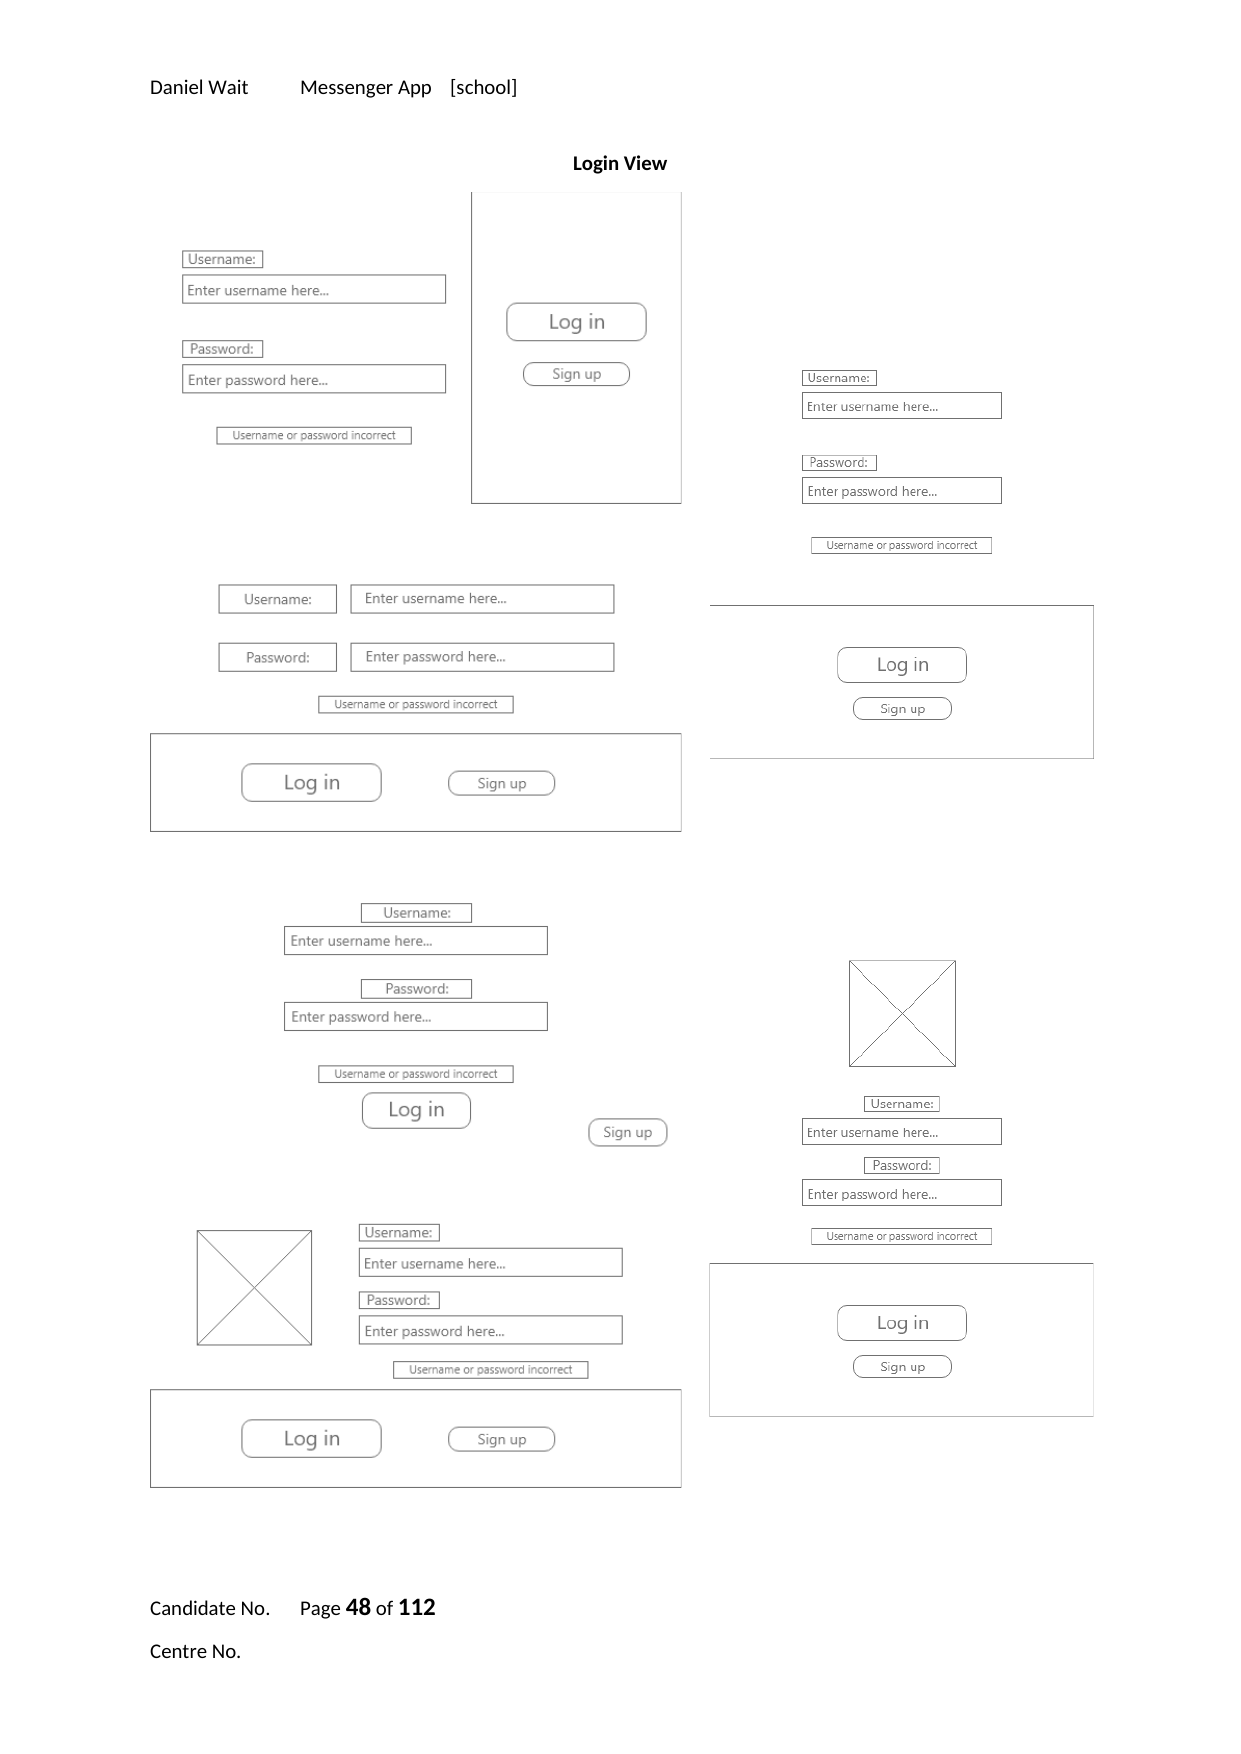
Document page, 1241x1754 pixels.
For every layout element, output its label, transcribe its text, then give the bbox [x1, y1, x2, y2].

picture [709, 937, 1094, 1417]
picture [150, 192, 682, 504]
text Login View [150, 150, 1090, 175]
picture [710, 278, 1094, 759]
picture [150, 1176, 682, 1488]
picture [150, 848, 682, 1160]
picture [150, 520, 682, 832]
